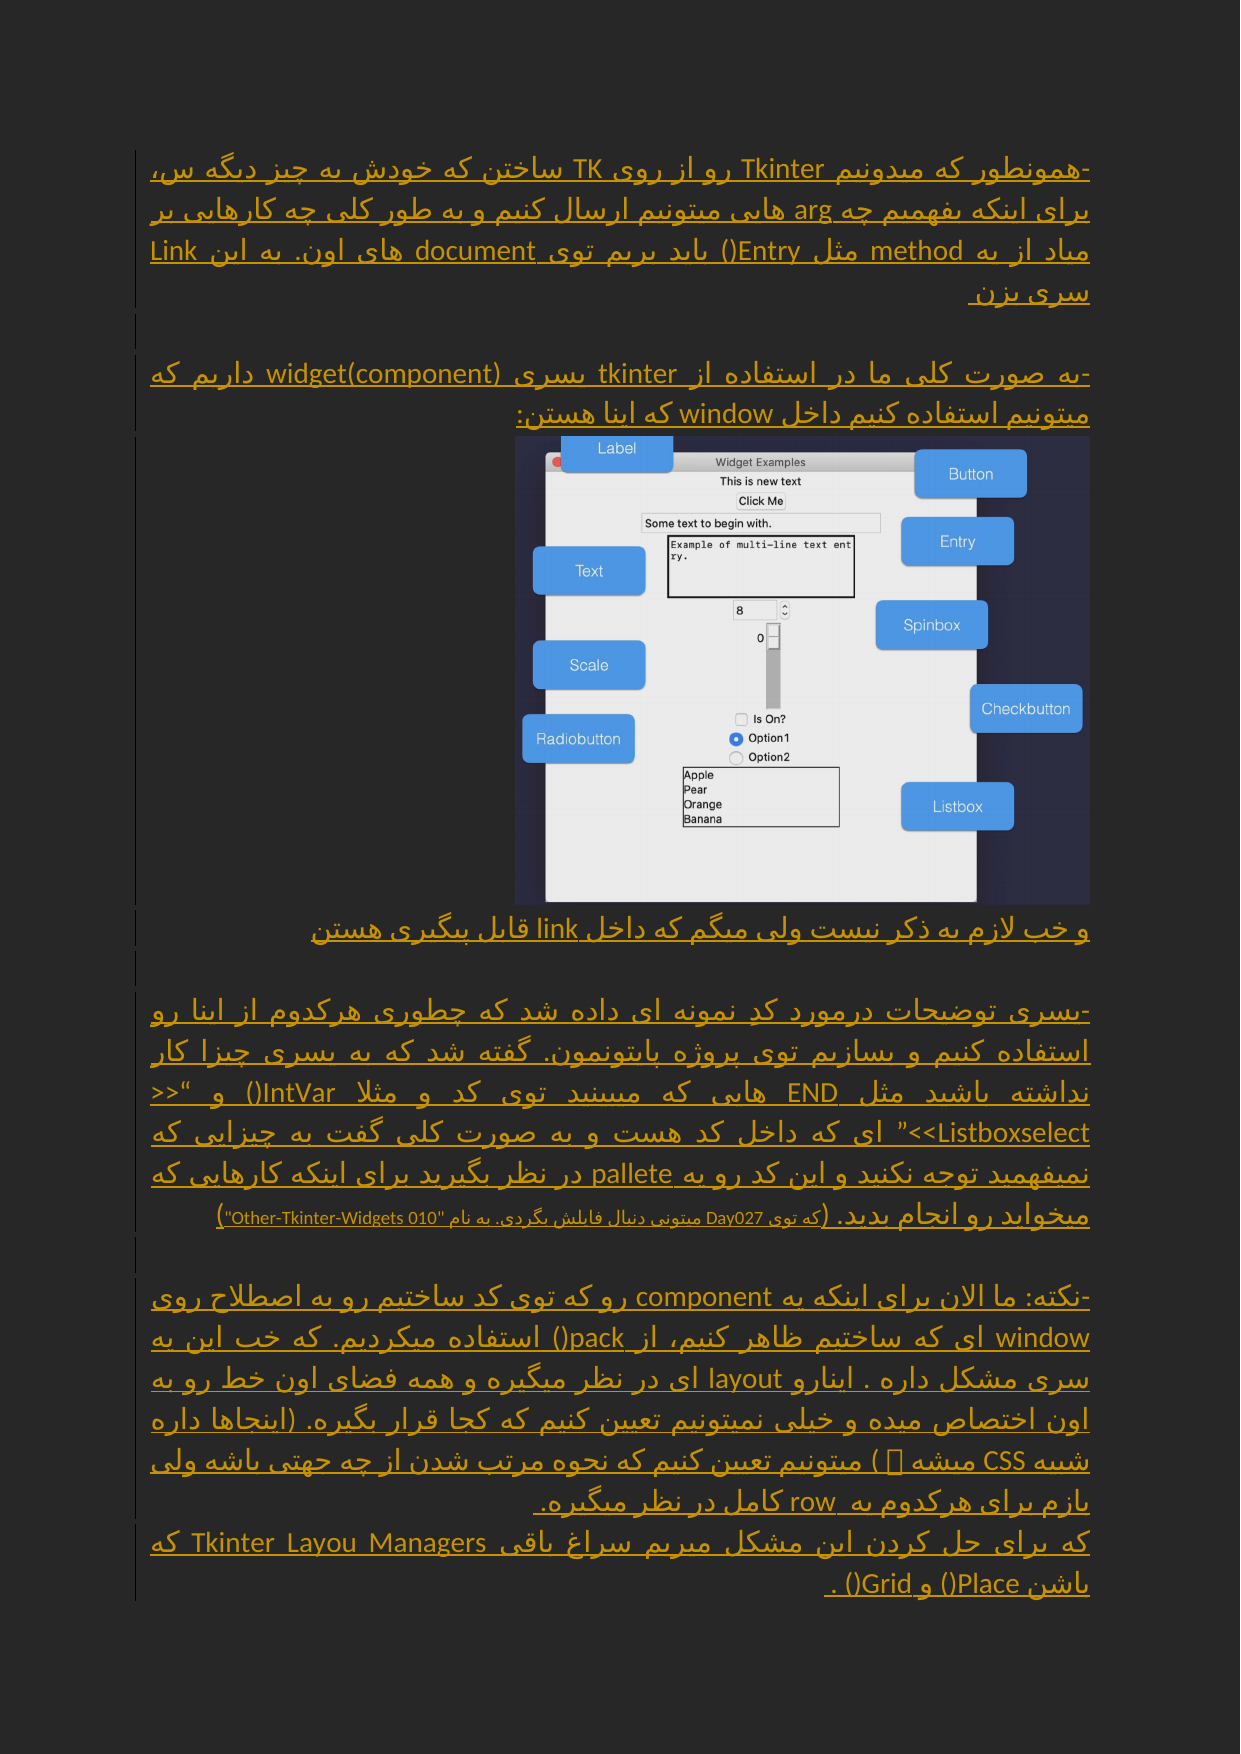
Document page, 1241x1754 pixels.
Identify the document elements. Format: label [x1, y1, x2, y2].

picture [515, 436, 1090, 905]
